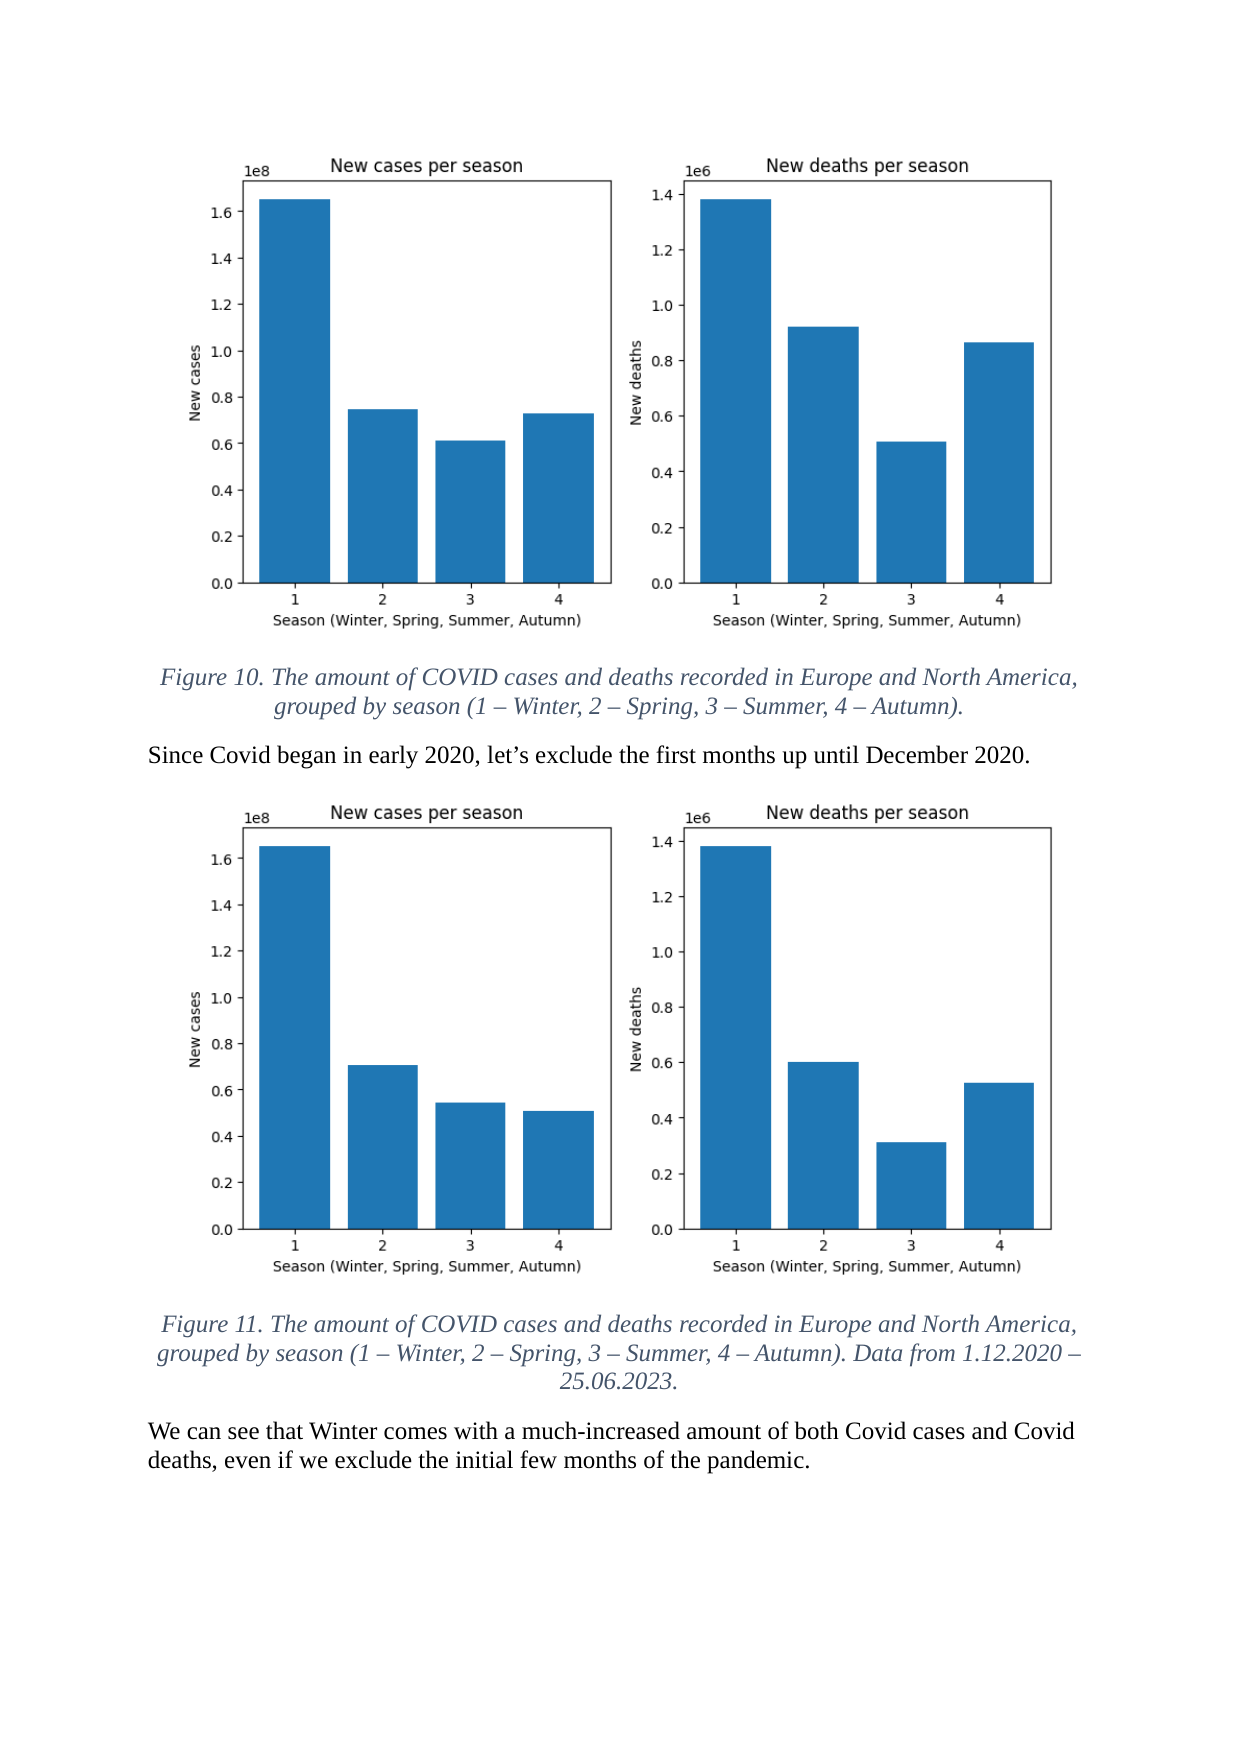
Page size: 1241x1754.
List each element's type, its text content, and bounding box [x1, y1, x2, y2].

picture [179, 147, 1061, 638]
text Figure 11. The amount of COVID cases and deaths recorded in Europe and North America, grouped by season (1 – Winter, 2 – Spring, 3 – Summer, 4 – Autumn). Data from 1.12.2020 – 25.06.2023. [148, 1309, 1093, 1395]
text Figure 10. The amount of COVID cases and deaths recorded in Europe and North America, grouped by season (1 – Winter, 2 – Spring, 3 – Summer, 4 – Autumn). [148, 662, 1093, 720]
text Since Covid began in early 2020, let’s exclude the first months up until December 2020. [148, 741, 1093, 769]
picture [179, 794, 1061, 1284]
text We can see that Winter comes with a much-increased amount of both Covid cases and Covid deaths, even if we exclude the initial few months of the pandemic. [148, 1416, 1093, 1473]
